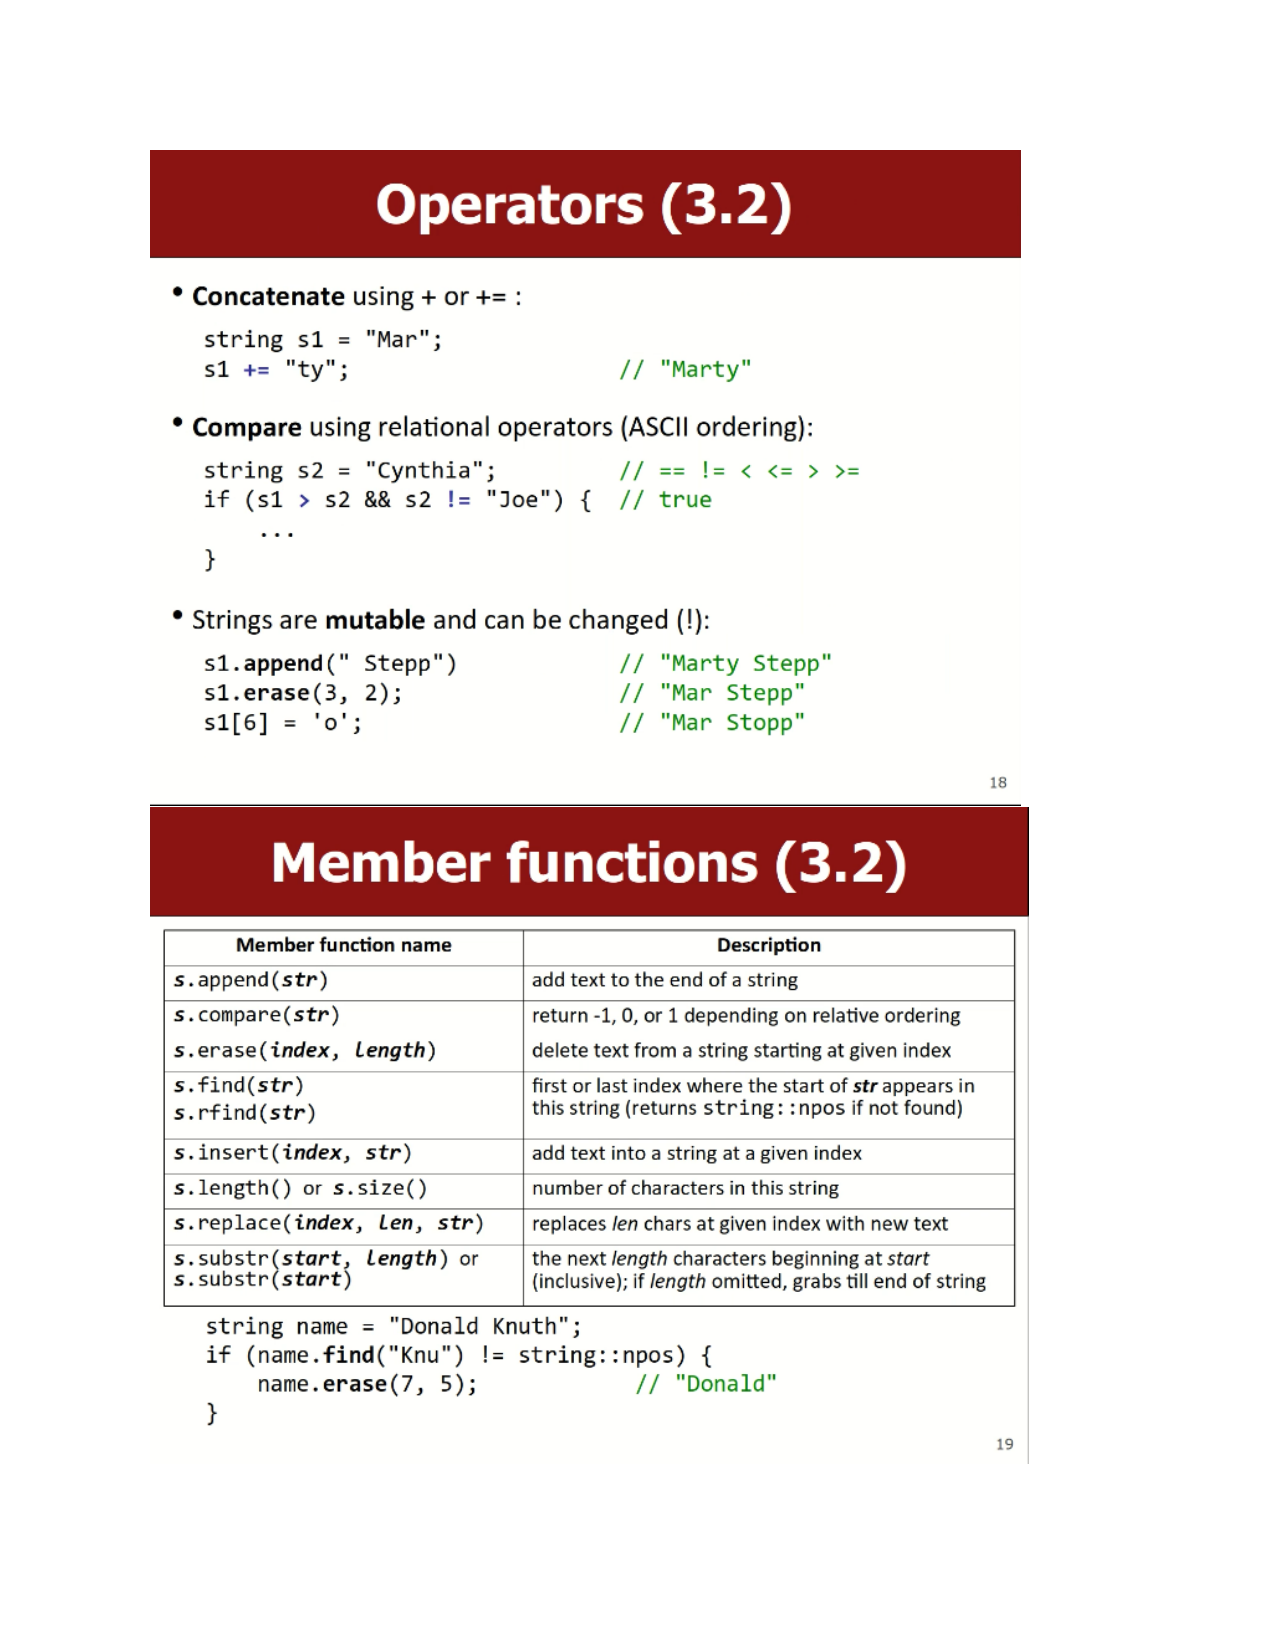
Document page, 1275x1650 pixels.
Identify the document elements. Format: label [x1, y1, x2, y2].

picture [150, 807, 1029, 1464]
picture [150, 150, 1021, 806]
